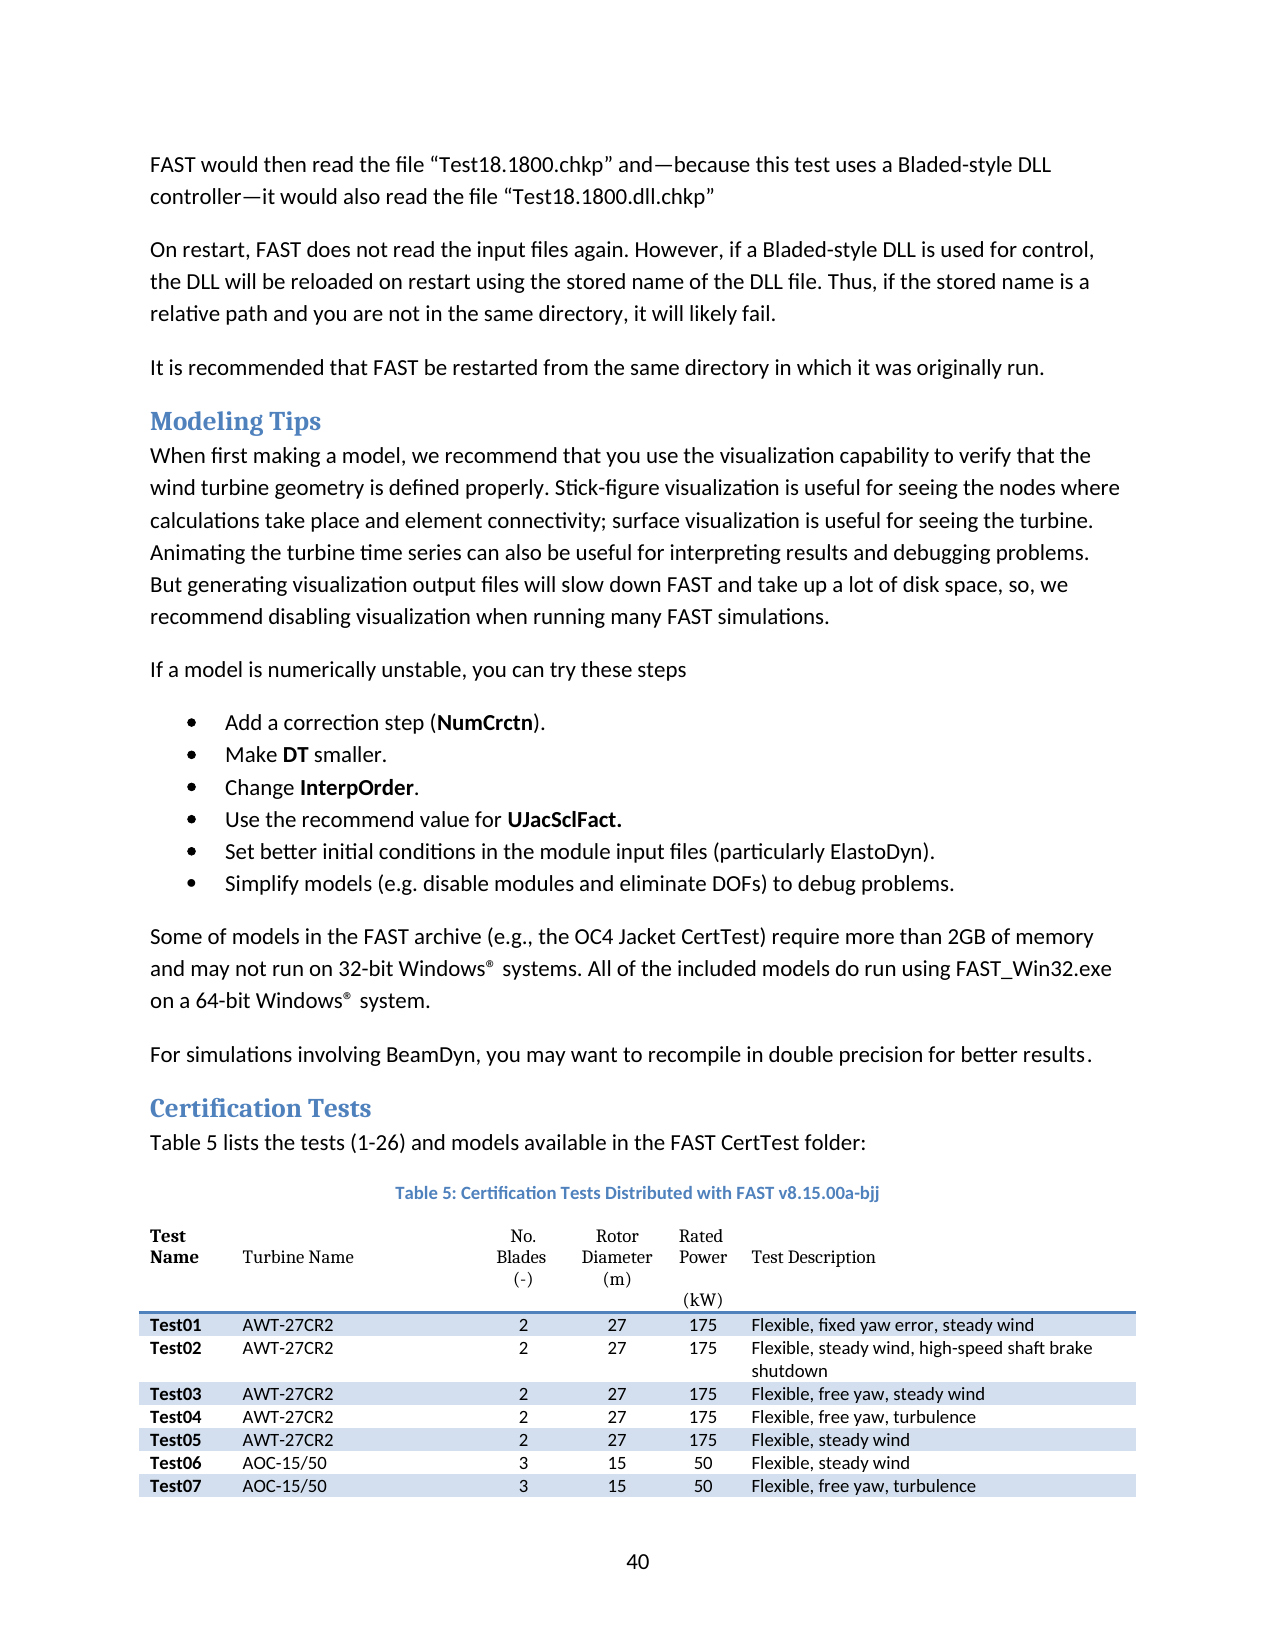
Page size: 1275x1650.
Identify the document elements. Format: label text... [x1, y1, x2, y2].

text If a model is numerically unstable, you can try these steps [150, 655, 1125, 683]
table_cell 15 [568, 1451, 666, 1474]
list Add a correction step (NumCrctn). [187, 708, 1125, 736]
text FAST would then read the file “Test18.1800.chkp” and—because this test uses a Bladed-style DLL controller—it would also read the file “Test18.1800.dll.chkp” [150, 150, 1125, 210]
table_cell Test07 [139, 1474, 231, 1497]
table_cell 27 [568, 1314, 666, 1336]
table_cell AWT-27CR2 [231, 1336, 478, 1382]
table_cell 3 [478, 1451, 568, 1474]
table_header Rotor Diameter (m) [568, 1225, 666, 1311]
table_cell Flexible, free yaw, turbulence [740, 1474, 1136, 1497]
table_header Rated Power (kW) [666, 1225, 740, 1311]
table_cell 175 [666, 1382, 740, 1405]
text For simulations involving BeamDyn, you may want to recompile in double precision for better results. [150, 1040, 1125, 1068]
table_cell 15 [568, 1474, 666, 1497]
table_cell Test06 [139, 1451, 231, 1474]
table_cell Test02 [139, 1336, 231, 1382]
list Change InterpOrder. [187, 773, 1125, 801]
table_cell Flexible, steady wind [740, 1428, 1136, 1451]
subtitle Modeling Tips [150, 406, 1125, 437]
table_header Test Name [139, 1225, 231, 1311]
table_cell 175 [666, 1428, 740, 1451]
table_cell AWT-27CR2 [231, 1382, 478, 1405]
table_cell 50 [666, 1451, 740, 1474]
text On restart, FAST does not read the input files again. However, if a Bladed-style DLL is used for control, the DLL will be reloaded on restart using the stored name of the DLL file. Thus, if the stored name is a relative path and you are not in the same directory, it will likely fail. [150, 235, 1125, 328]
text Some of models in the FAST archive (e.g., the OC4 Jacket CertTest) require more than 2GB of memory and may not run on 32-bit Windows® systems. All of the included models do run using FAST_Win32.exe on a 64-bit Windows® system. [150, 922, 1125, 1015]
table_cell 27 [568, 1405, 666, 1428]
table_cell Flexible, steady wind [740, 1451, 1136, 1474]
table_cell Flexible, fixed yaw error, steady wind [740, 1314, 1136, 1336]
table_cell Flexible, free yaw, steady wind [740, 1382, 1136, 1405]
table_cell 3 [478, 1474, 568, 1497]
text Table 5: Certification Tests Distributed with FAST v8.15.00a-bjj [150, 1181, 1125, 1204]
table_cell Test05 [139, 1428, 231, 1451]
table_cell 2 [478, 1314, 568, 1336]
table_cell 2 [478, 1382, 568, 1405]
table_cell 2 [478, 1428, 568, 1451]
table_cell AWT-27CR2 [231, 1314, 478, 1336]
list Make DT smaller. [187, 741, 1125, 768]
list Use the recommend value for UJacSclFact. [187, 805, 1125, 833]
table_cell 175 [666, 1314, 740, 1336]
table_cell 50 [666, 1474, 740, 1497]
table_cell Flexible, steady wind, high-speed shaft brake shutdown [740, 1336, 1136, 1382]
table_cell AWT-27CR2 [231, 1428, 478, 1451]
table_cell 27 [568, 1336, 666, 1382]
table_cell Flexible, free yaw, turbulence [740, 1405, 1136, 1428]
table_cell 27 [568, 1428, 666, 1451]
table_cell AWT-27CR2 [231, 1405, 478, 1428]
table_cell Test04 [139, 1405, 231, 1428]
table_cell 175 [666, 1336, 740, 1382]
list Simplify models (e.g. disable modules and eliminate DOFs) to debug problems. [187, 869, 1125, 897]
table_cell 175 [666, 1405, 740, 1428]
table_cell 2 [478, 1405, 568, 1428]
table_cell 27 [568, 1382, 666, 1405]
table_header No. Blades (-) [478, 1225, 568, 1311]
list Set better initial conditions in the module input files (particularly ElastoDyn). [187, 837, 1125, 865]
table_cell Test03 [139, 1382, 231, 1405]
table_cell Test01 [139, 1314, 231, 1336]
table_cell AOC-15/50 [231, 1451, 478, 1474]
table_header Turbine Name [231, 1225, 478, 1311]
text Table 5 lists the tests (1-26) and models available in the FAST CertTest folder: [150, 1128, 1125, 1156]
text When first making a model, we recommend that you use the visualization capability to verify that the wind turbine geometry is defined properly. Stick-figure visualization is useful for seeing the nodes where calculations take place and element connectivity; surface visualization is useful for seeing the turbine. Animating the turbine time series can also be useful for interpreting results and debugging problems. But generating visualization output files will slow down FAST and take up a lot of disk space, so, we recommend disabling visualization when running many FAST simulations. [150, 441, 1125, 630]
table_header Test Description [740, 1225, 1136, 1311]
table_cell 2 [478, 1336, 568, 1382]
table_cell AOC-15/50 [231, 1474, 478, 1497]
text It is recommended that FAST be restarted from the same directory in which it was originally run. [150, 353, 1125, 381]
subtitle Certification Tests [150, 1093, 1125, 1124]
